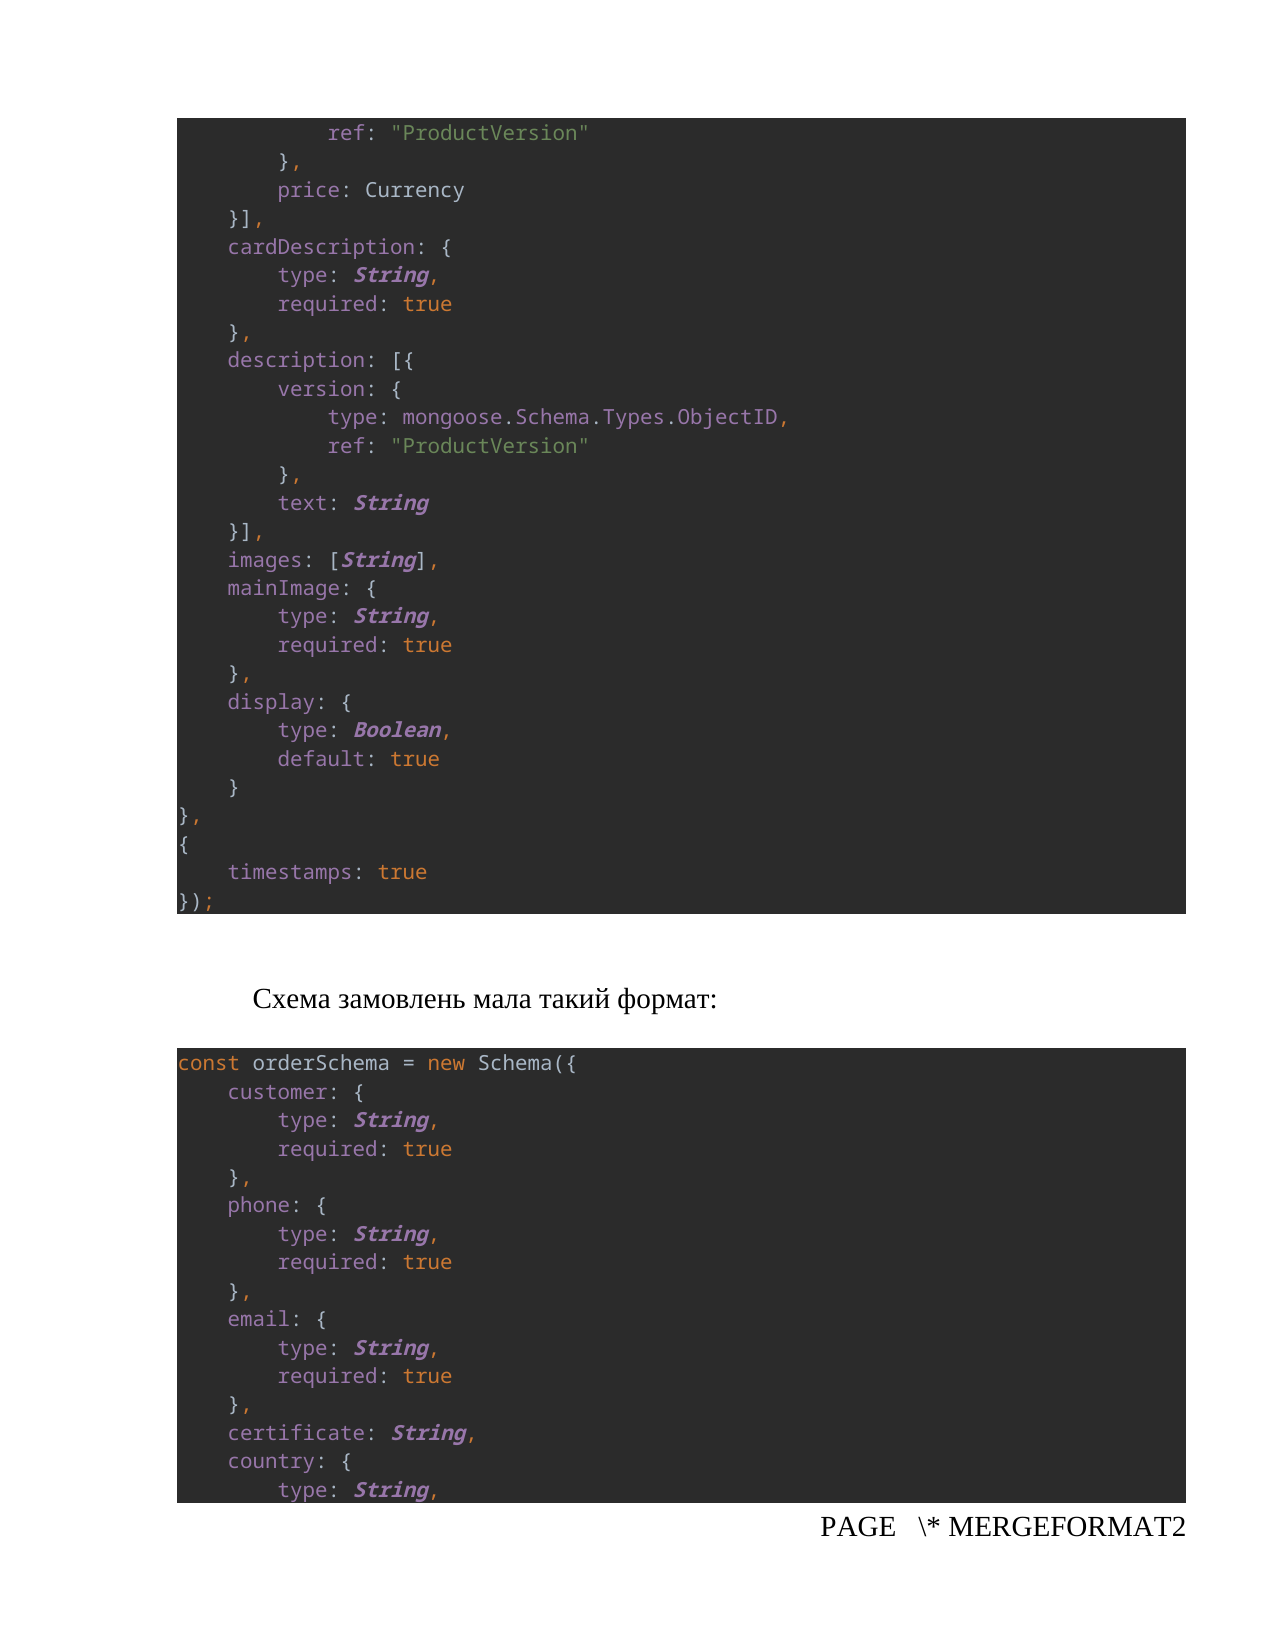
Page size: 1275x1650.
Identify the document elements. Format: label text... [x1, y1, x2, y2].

text Схема замовлень мала такий формат: [177, 981, 1186, 1015]
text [177, 118, 1186, 914]
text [177, 1048, 1186, 1503]
